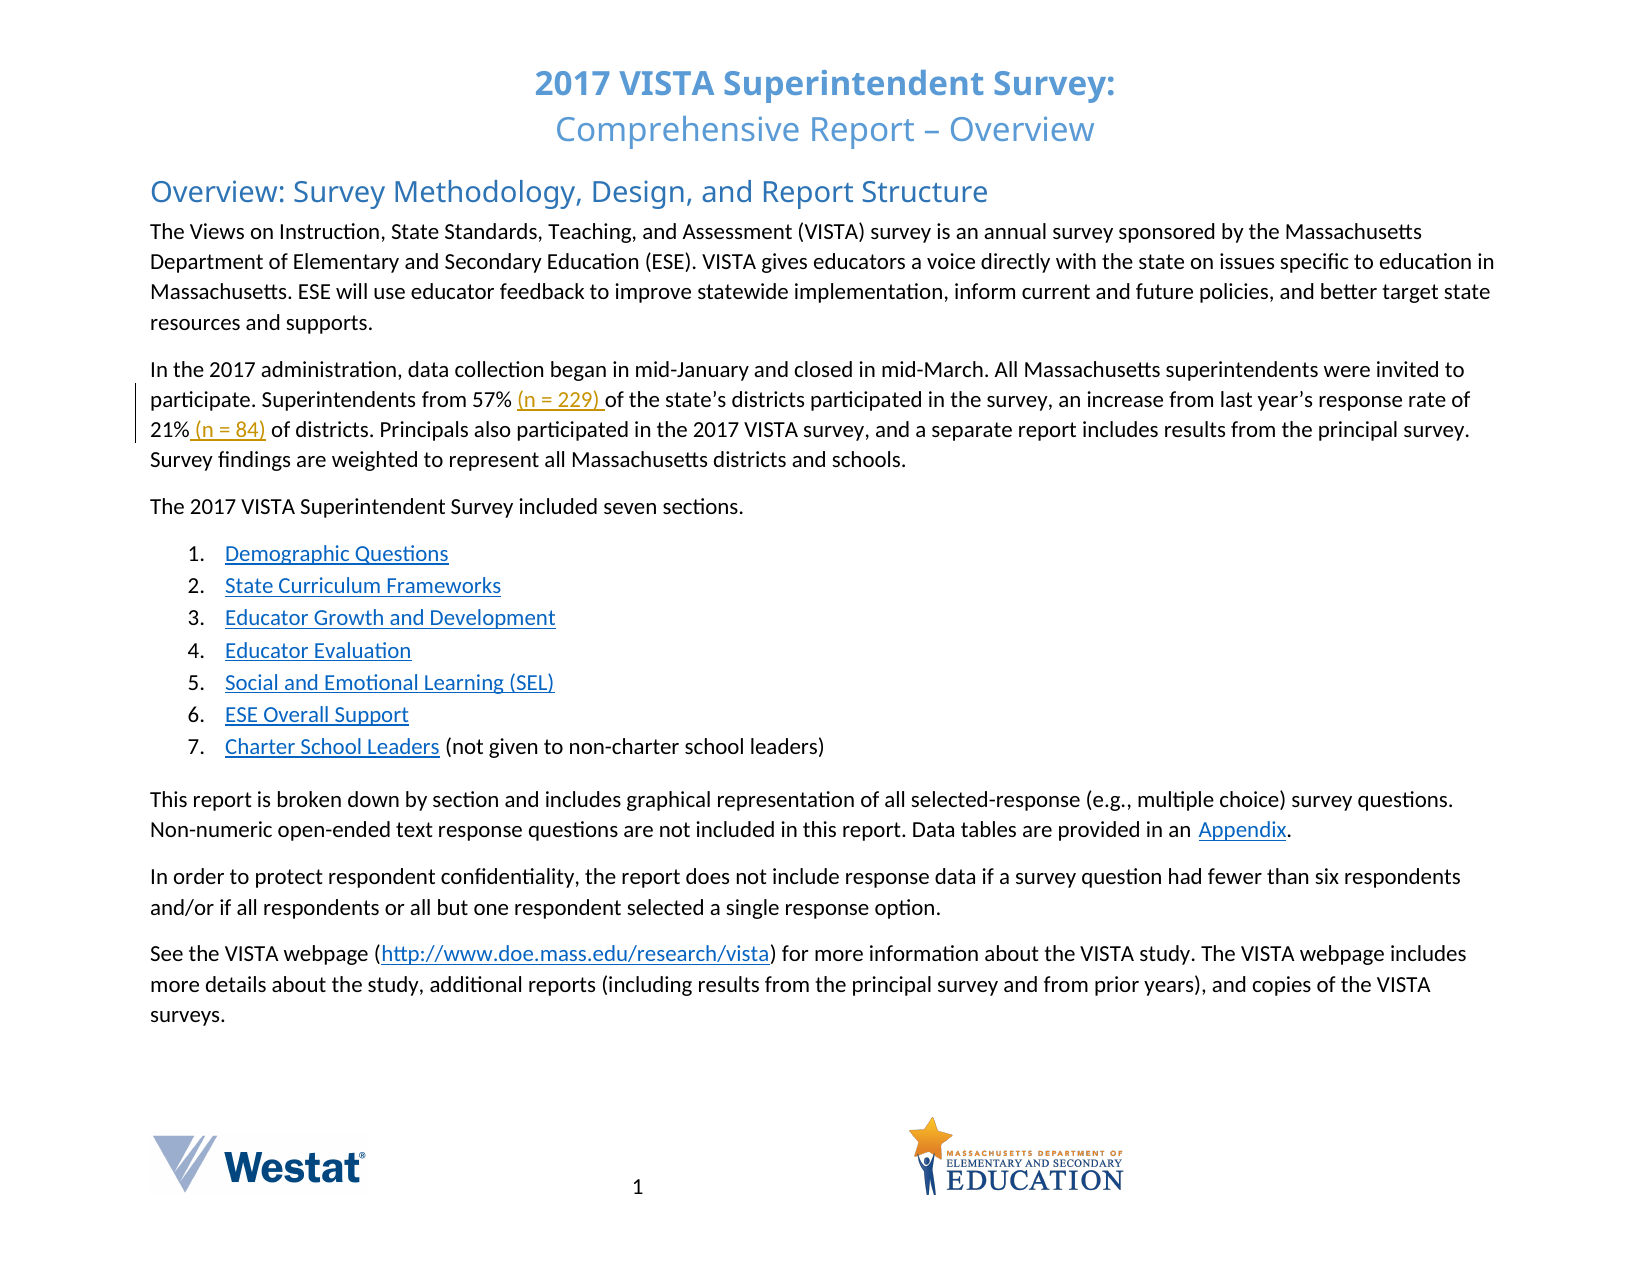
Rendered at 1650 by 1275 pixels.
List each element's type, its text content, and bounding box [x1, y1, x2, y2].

picture [150, 1131, 368, 1195]
list Demographic Questions [187, 539, 1500, 567]
text In order to protect respondent confidentiality, the report does not include response data if a survey question had fewer than six respondents and/or if all respondents or all but one respondent selected a single response option. [150, 862, 1500, 921]
list Educator Evaluation [187, 636, 1500, 664]
list Educator Growth and Development [187, 603, 1500, 632]
list Charter School Leaders (not given to non-charter school leaders) [187, 732, 1500, 760]
text In the 2017 administration, data collection began in mid-January and closed in mid-March. All Massachusetts superintendents were invited to participate. Superintendents from 57% of the state’s districts participated in the survey, an increase from last year’s response rate of 21% of districts. Principals also participated in the 2017 VISTA survey, and a separate report includes results from the principal survey. Survey findings are weighted to represent all Massachusetts districts and schools. [150, 355, 1500, 473]
text The Views on Instruction, State Standards, Teaching, and Assessment (VISTA) survey is an annual survey sponsored by the Massachusetts Department of Elementary and Secondary Education (ESE). VISTA gives educators a voice directly with the state on issues specific to education in Massachusetts. ESE will use educator feedback to improve statewide implementation, inform current and future policies, and better target state resources and supports. [150, 217, 1500, 336]
list State Curriculum Frameworks [187, 571, 1500, 599]
picture [907, 1110, 1125, 1195]
text See the VISTA webpage (http://www.doe.mass.edu/research/vista) for more information about the VISTA study. The VISTA webpage includes more details about the study, additional reports (including results from the principal survey and from prior years), and copies of the VISTA surveys. [150, 939, 1500, 1028]
subtitle Overview: Survey Methodology, Design, and Report Structure [150, 172, 1500, 211]
text The 2017 VISTA Superintendent Survey included seven sections. [150, 492, 1500, 520]
text This report is broken down by section and includes graphical representation of all selected-response (e.g., multiple choice) survey questions. Non-numeric open-ended text response questions are not included in this report. Data tables are provided in an Appendix. [150, 785, 1500, 843]
list ESE Overall Support [187, 700, 1500, 728]
list Social and Emotional Learning (SEL) [187, 668, 1500, 696]
